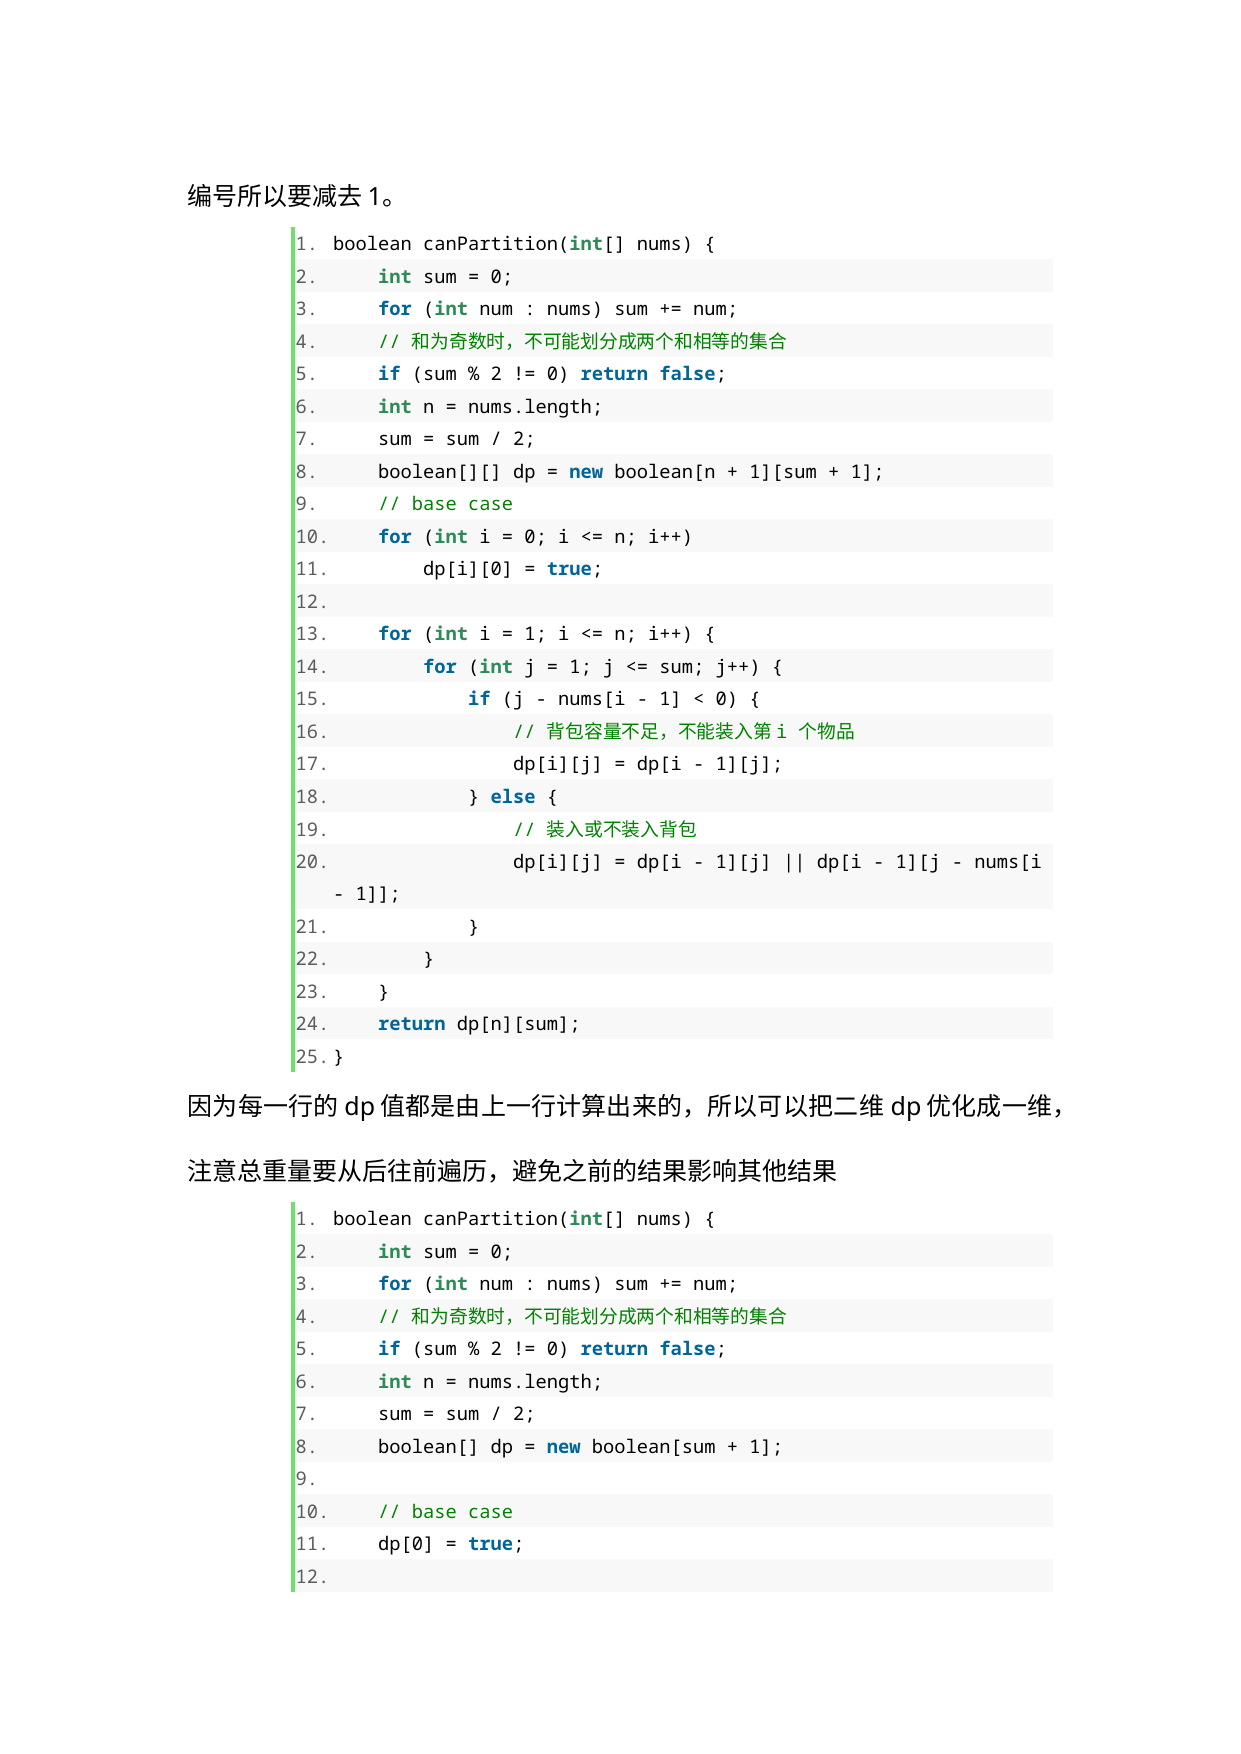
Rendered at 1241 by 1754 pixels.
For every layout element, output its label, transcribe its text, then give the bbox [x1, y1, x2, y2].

list int n = nums.length; [295, 1364, 1053, 1397]
list int n = nums.length; [295, 389, 1053, 422]
list sum = sum / 2; [295, 422, 1053, 454]
list // 背包容量不足，不能装入第 i 个物品 [295, 714, 1053, 747]
list for (int num : nums) sum += num; [295, 292, 1053, 324]
list if (sum % 2 != 0) return false; [295, 1332, 1053, 1364]
list } else { [295, 779, 1053, 812]
list for (int num : nums) sum += num; [295, 1267, 1053, 1299]
list } [295, 909, 1053, 942]
list } [295, 942, 1053, 974]
list dp[i][0] = true; [295, 552, 1053, 584]
list boolean canPartition(int[] nums) { [295, 1202, 1053, 1234]
list dp[i][j] = dp[i - 1][j] || dp[i - 1][j - nums[i - 1]]; [295, 844, 1053, 909]
list // 装入或不装入背包 [295, 812, 1053, 844]
list // 和为奇数时，不可能划分成两个和相等的集合 [295, 1299, 1053, 1332]
list int sum = 0; [295, 259, 1053, 292]
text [187, 162, 1053, 227]
list return dp[n][sum]; [295, 1007, 1053, 1039]
list // base case [295, 487, 1053, 519]
list dp[i][j] = dp[i - 1][j]; [295, 747, 1053, 779]
list } [295, 1039, 1053, 1072]
list boolean canPartition(int[] nums) { [295, 227, 1053, 259]
list dp[0] = true; [295, 1527, 1053, 1559]
list // base case [295, 1494, 1053, 1527]
list } [295, 974, 1053, 1007]
list for (int j = 1; j <= sum; j++) { [295, 649, 1053, 682]
list if (j - nums[i - 1] < 0) { [295, 682, 1053, 714]
text 因为每一行的dp值都是由上一行计算出来的，所以可以把二维dp优化成一维，注意总重量要从后往前遍历，避免之前的结果影响其他结果 [187, 1072, 1053, 1202]
list if (sum % 2 != 0) return false; [295, 357, 1053, 389]
list // 和为奇数时，不可能划分成两个和相等的集合 [295, 324, 1053, 357]
list sum = sum / 2; [295, 1397, 1053, 1429]
list for (int i = 1; i <= n; i++) { [295, 617, 1053, 649]
list boolean[] dp = new boolean[sum + 1]; [295, 1429, 1053, 1462]
list boolean[][] dp = new boolean[n + 1][sum + 1]; [295, 454, 1053, 487]
list for (int i = 0; i <= n; i++) [295, 519, 1053, 552]
list int sum = 0; [295, 1234, 1053, 1267]
